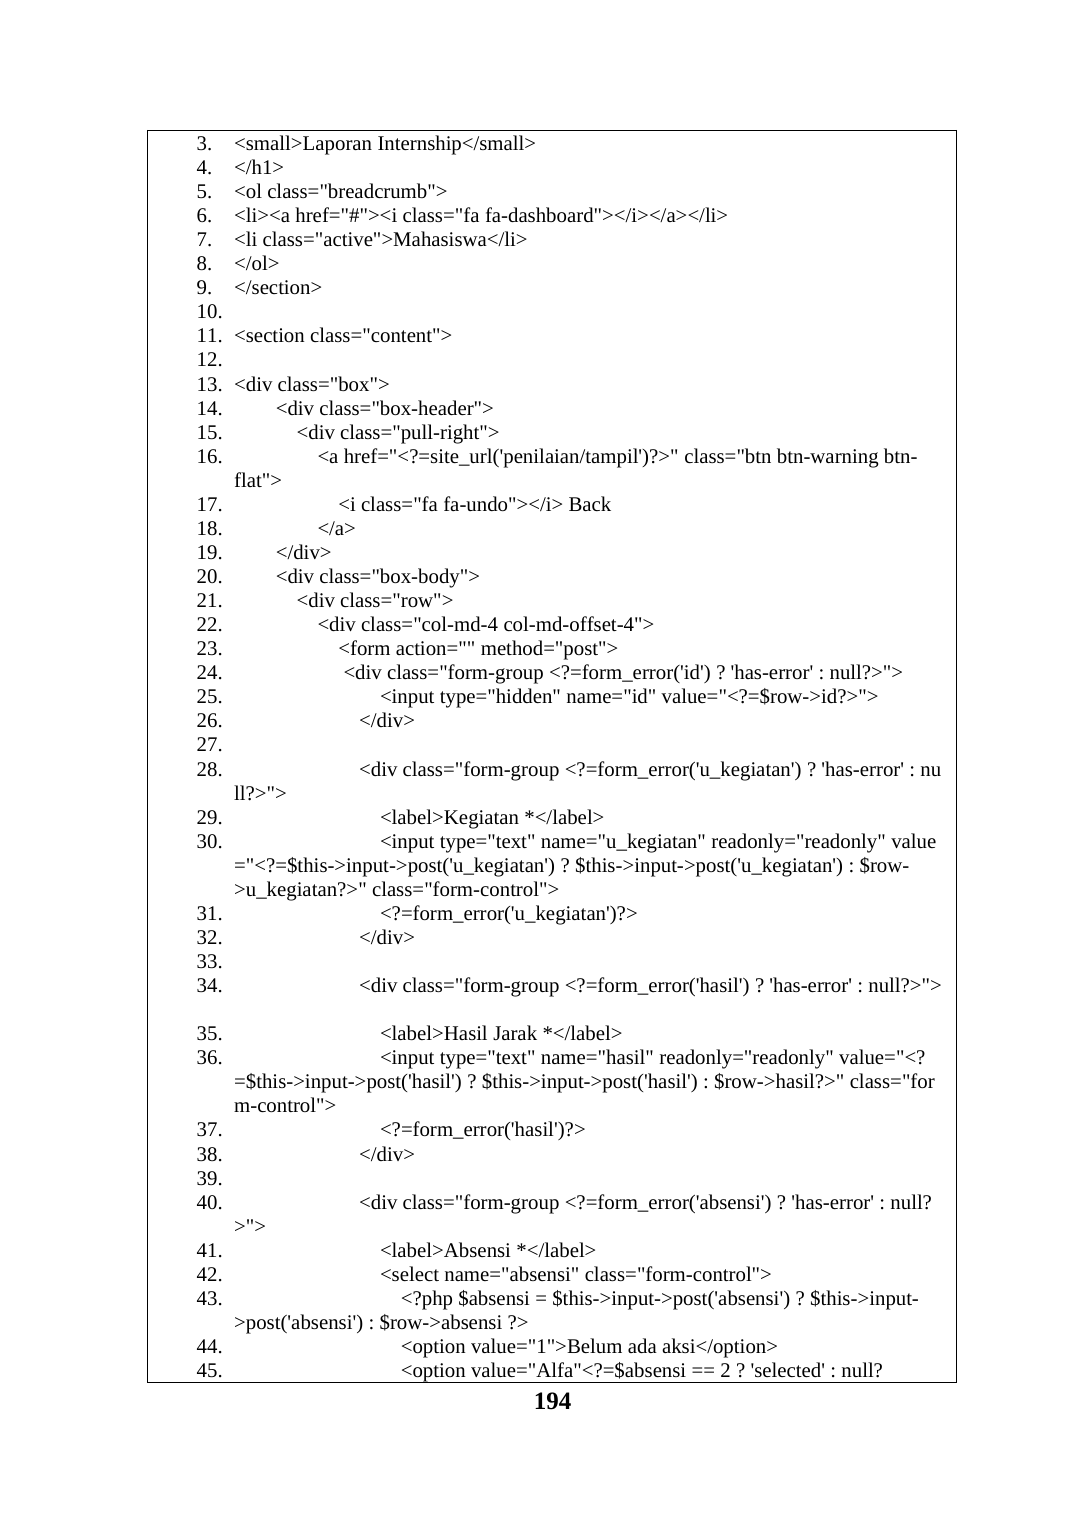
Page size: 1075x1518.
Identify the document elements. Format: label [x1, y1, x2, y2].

table_header [148, 131, 956, 1382]
